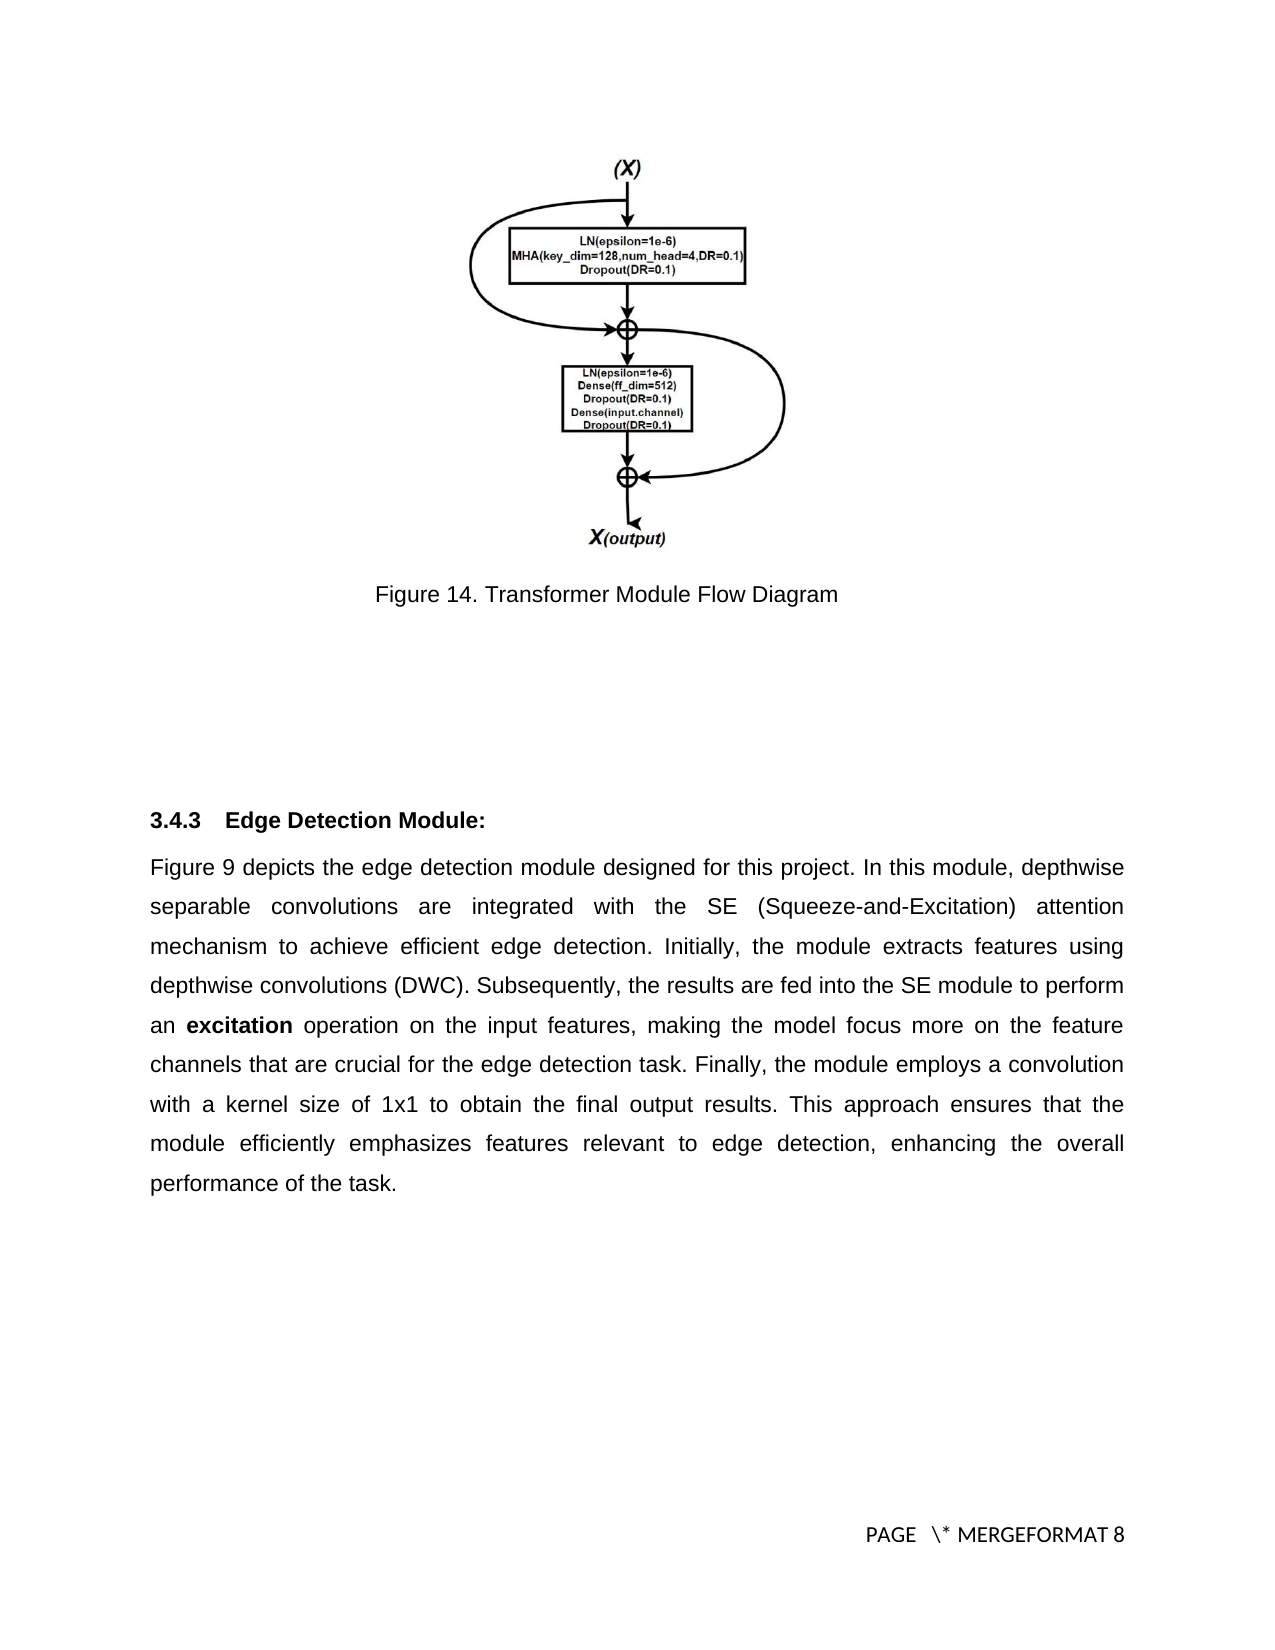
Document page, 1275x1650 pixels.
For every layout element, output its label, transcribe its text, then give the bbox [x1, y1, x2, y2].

text Figure 14. Transformer Module Flow Diagram [300, 581, 1125, 607]
subtitle Edge Detection Module: [150, 807, 1125, 833]
text Figure 9 depicts the edge detection module designed for this project. In this module, depthwise separable convolutions are integrated with the SE (Squeeze-and-Excitation) attention mechanism to achieve efficient edge detection. Initially, the module extracts features using depthwise convolutions (DWC). Subsequently, the results are fed into the SE module to perform an excitation operation on the input features, making the model focus more on the feature channels that are crucial for the edge detection task. Finally, the module employs a convolution with a kernel size of 1x1 to obtain the final output results. This approach ensures that the module efficiently emphasizes features relevant to edge detection, enhancing the overall performance of the task. [150, 854, 1125, 1196]
picture [448, 150, 827, 563]
